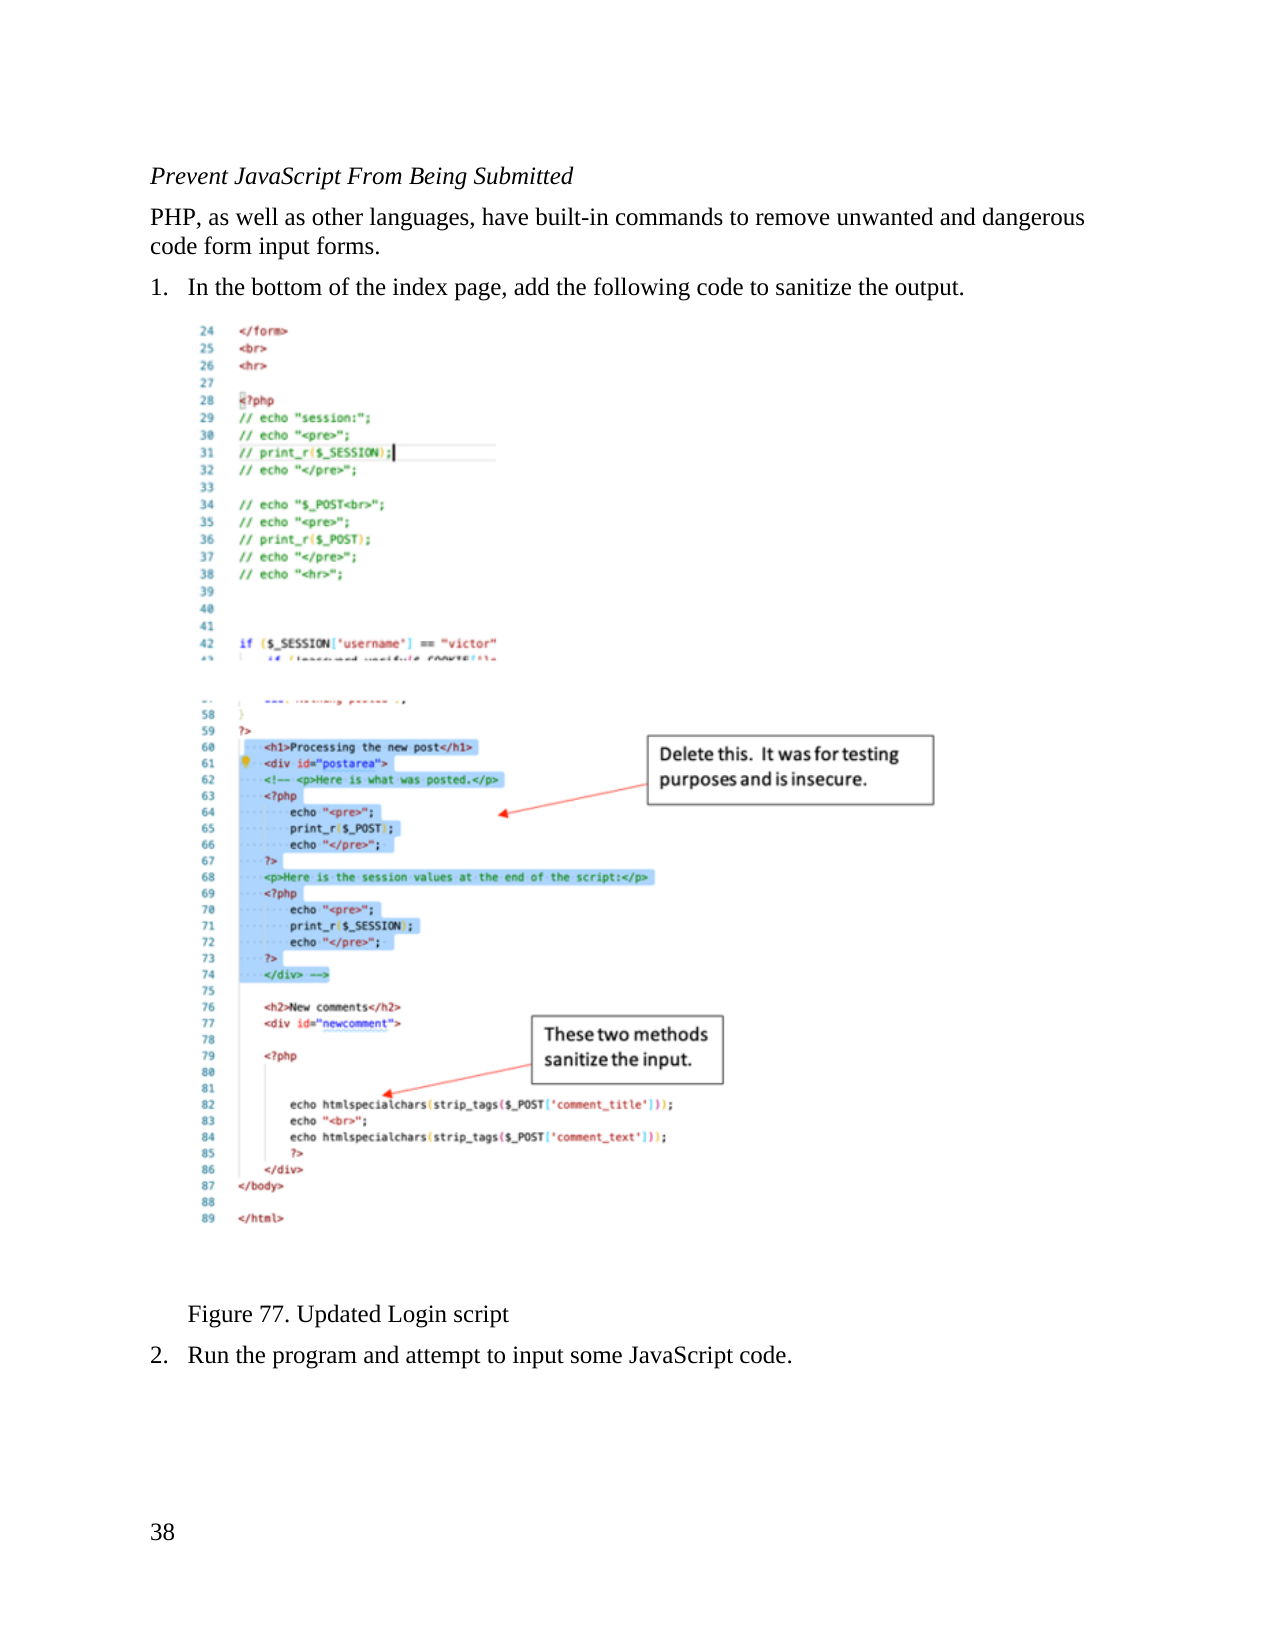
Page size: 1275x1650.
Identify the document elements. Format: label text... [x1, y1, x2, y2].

text Prevent JavaScript From Being Submitted [150, 161, 1125, 190]
picture [187, 313, 947, 1287]
list In the bottom of the index page, add the following code to sanitize the output. [150, 272, 1125, 301]
text Figure 77. Updated Login script [187, 1299, 1125, 1327]
list Run the program and attempt to input some JavaScript code. [150, 1340, 1125, 1369]
text PHP, as well as other languages, have built-in commands to remove unwanted and dangerous code form input forms. [150, 202, 1125, 260]
